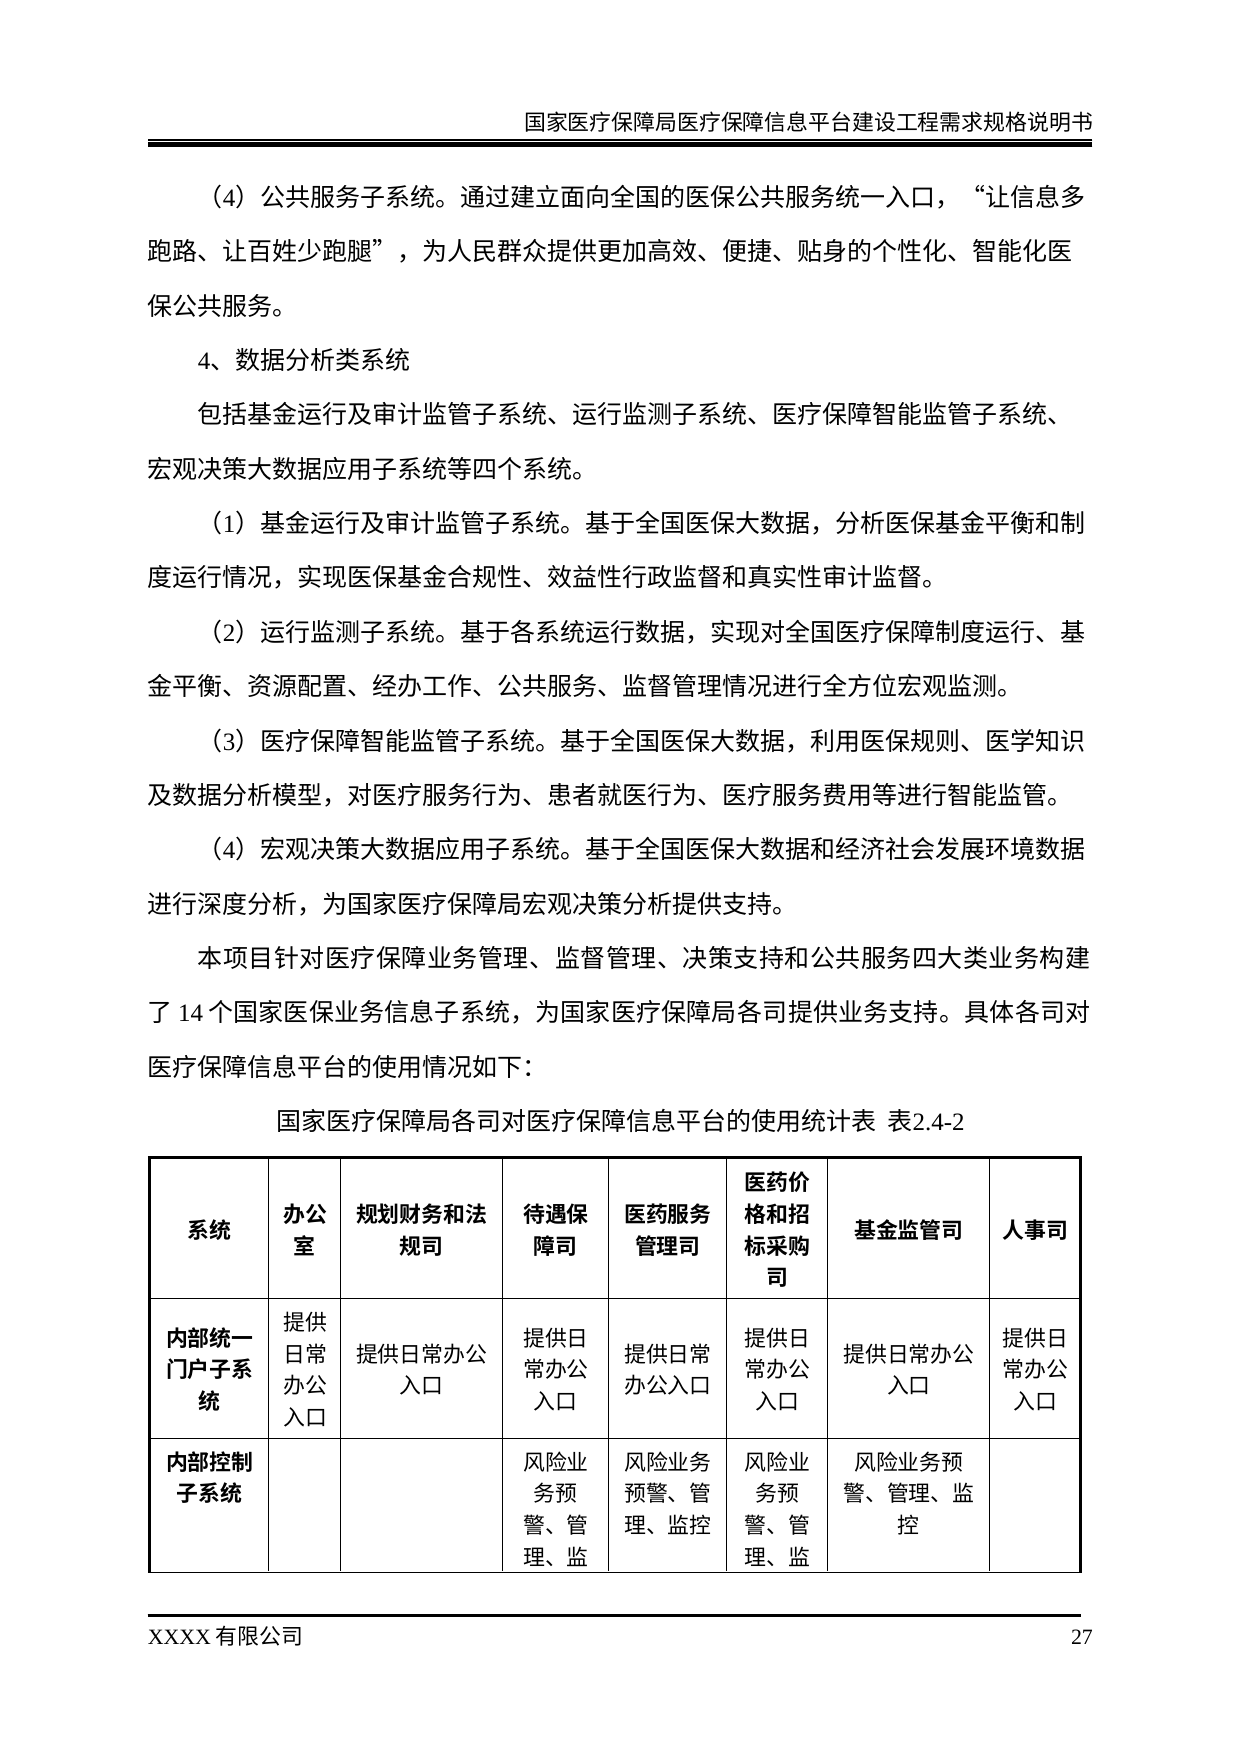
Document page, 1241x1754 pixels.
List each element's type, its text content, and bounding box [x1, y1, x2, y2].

table_header 医药服务管理司 [609, 1159, 726, 1298]
table_header 基金监管司 [828, 1159, 989, 1298]
table_cell 风险业务预警、管理、监控 [727, 1439, 827, 1571]
text （4）宏观决策大数据应用子系统。基于全国医保大数据和经济社会发展环境数据进行深度分析，为国家医疗保障局宏观决策分析提供支持。 [148, 830, 1092, 920]
text （1）基金运行及审计监管子系统。基于全国医保大数据，分析医保基金平衡和制度运行情况，实现医保基金合规性、效益性行政监督和真实性审计监督。 [148, 503, 1092, 594]
table_cell 提供日常办公入口 [503, 1299, 608, 1438]
table_header 医药价格和招标采购司 [727, 1159, 827, 1298]
text 本项目针对医疗保障业务管理、监督管理、决策支持和公共服务四大类业务构建了14个国家医保业务信息子系统，为国家医疗保障局各司提供业务支持。具体各司对医疗保障信息平台的使用情况如下： [148, 938, 1092, 1083]
text （3）医疗保障智能监管子系统。基于全国医保大数据，利用医保规则、医学知识及数据分析模型，对医疗服务行为、患者就医行为、医疗服务费用等进行智能监管。 [148, 721, 1092, 812]
table_header 人事司 [990, 1159, 1079, 1298]
table_cell 提供日常办公入口 [341, 1299, 502, 1438]
table_cell 风险业务预警、管理、监控 [503, 1439, 608, 1571]
table_cell 提供日常办公入口 [269, 1299, 340, 1438]
table_cell 提供日常办公入口 [727, 1299, 827, 1438]
table_cell 提供日常办公入口 [990, 1299, 1079, 1438]
table_cell 内部统一门户子系统 [151, 1299, 268, 1438]
text （4）公共服务子系统。通过建立面向全国的医保公共服务统一入口，“让信息多跑路、让百姓少跑腿”，为人民群众提供更加高效、便捷、贴身的个性化、智能化医保公共服务。 [148, 177, 1092, 322]
table_cell [269, 1439, 340, 1571]
text 包括基金运行及审计监管子系统、运行监测子系统、医疗保障智能监管子系统、宏观决策大数据应用子系统等四个系统。 [148, 395, 1092, 485]
table_header 待遇保障司 [503, 1159, 608, 1298]
table_cell 提供日常办公入口 [828, 1299, 989, 1438]
table_cell 内部控制子系统 [151, 1439, 268, 1571]
table_cell 风险业务预警、管理、监控 [609, 1439, 726, 1571]
table_header 办公室 [269, 1159, 340, 1298]
text 4、数据分析类系统 [148, 340, 1092, 377]
table_header 系统 [151, 1159, 268, 1298]
table_cell 提供日常办公入口 [609, 1299, 726, 1438]
text （2）运行监测子系统。基于各系统运行数据，实现对全国医疗保障制度运行、基金平衡、资源配置、经办工作、公共服务、监督管理情况进行全方位宏观监测。 [148, 612, 1092, 703]
table_header 规划财务和法规司 [341, 1159, 502, 1298]
table_cell [990, 1439, 1079, 1571]
table_cell [341, 1439, 502, 1571]
table_cell 风险业务预警、管理、监控 [828, 1439, 989, 1571]
